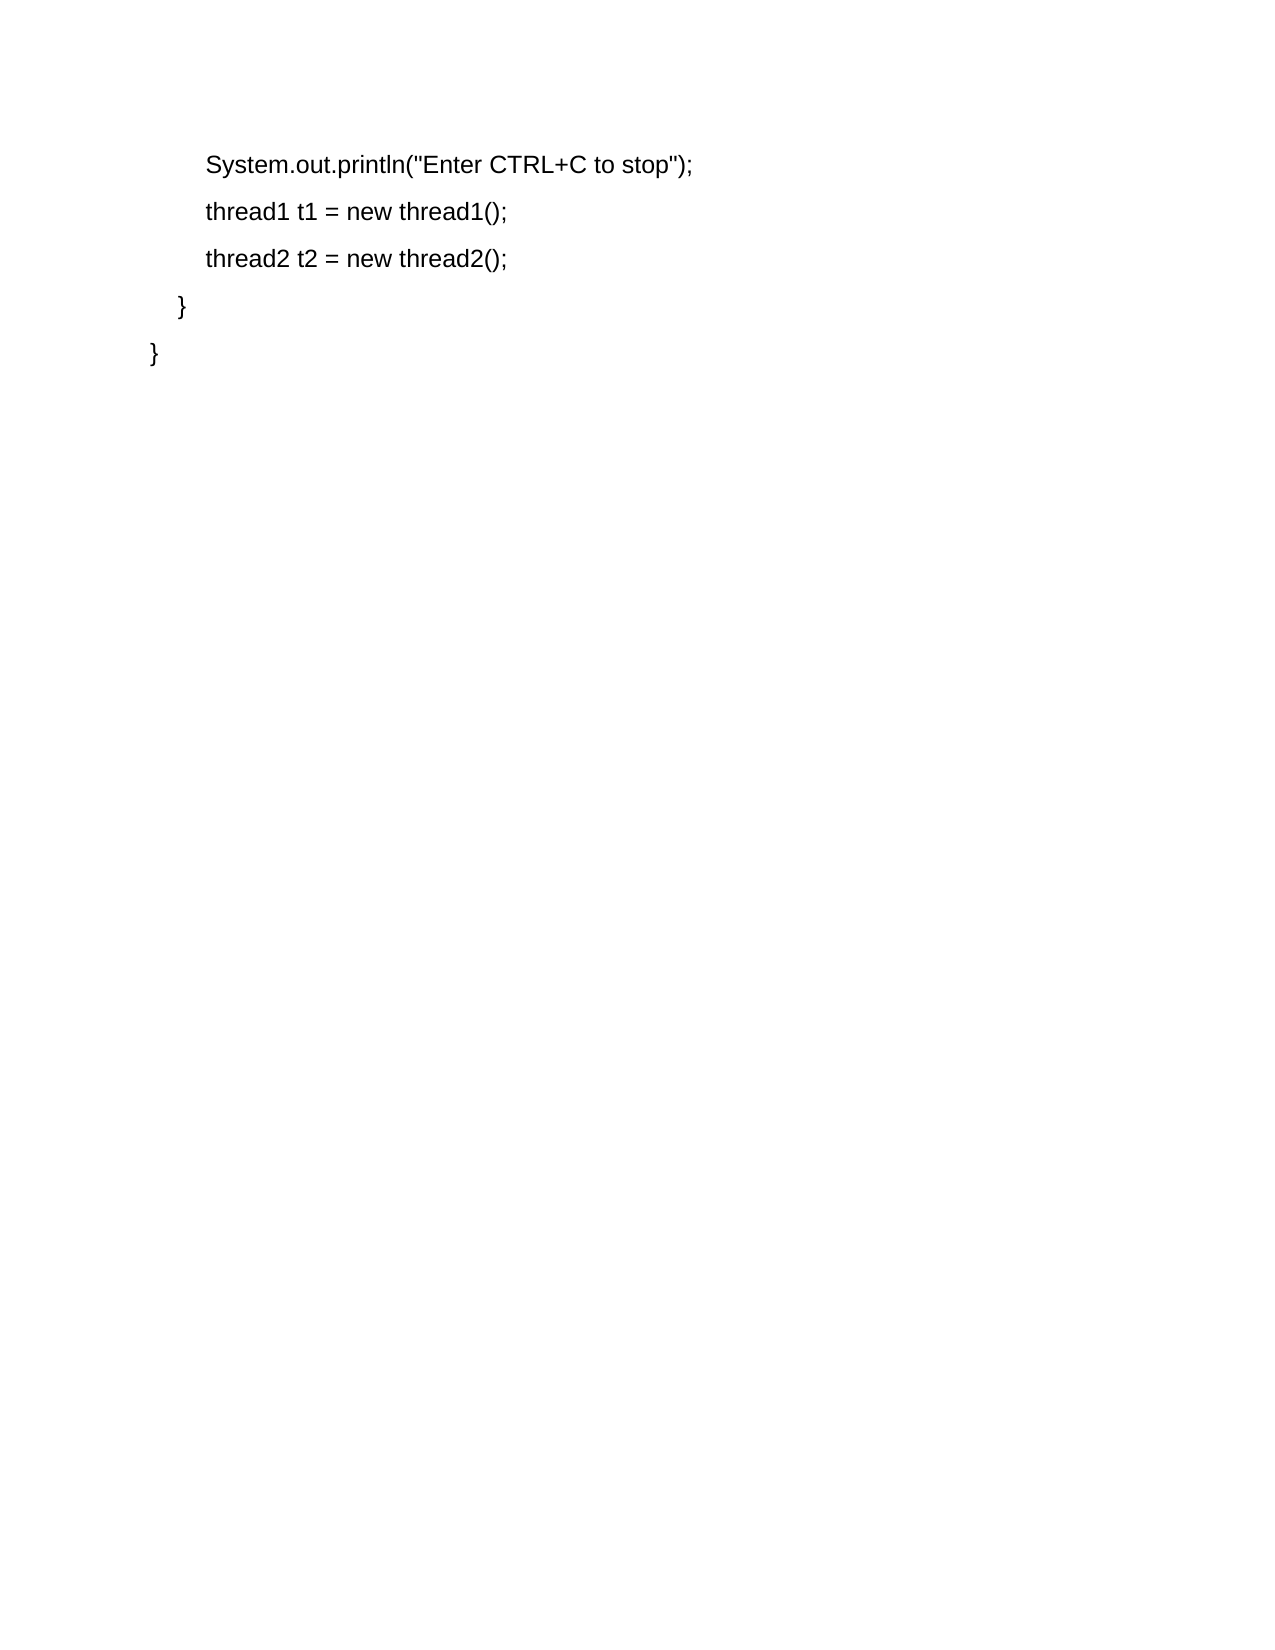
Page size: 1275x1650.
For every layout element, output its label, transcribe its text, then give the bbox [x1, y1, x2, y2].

text } [150, 338, 1125, 367]
text thread2 t2 = new thread2(); [150, 244, 1125, 273]
text thread1 t1 = new thread1(); [150, 197, 1125, 226]
text System.out.println("Enter CTRL+C to stop"); [150, 150, 1125, 179]
text } [150, 291, 1125, 320]
